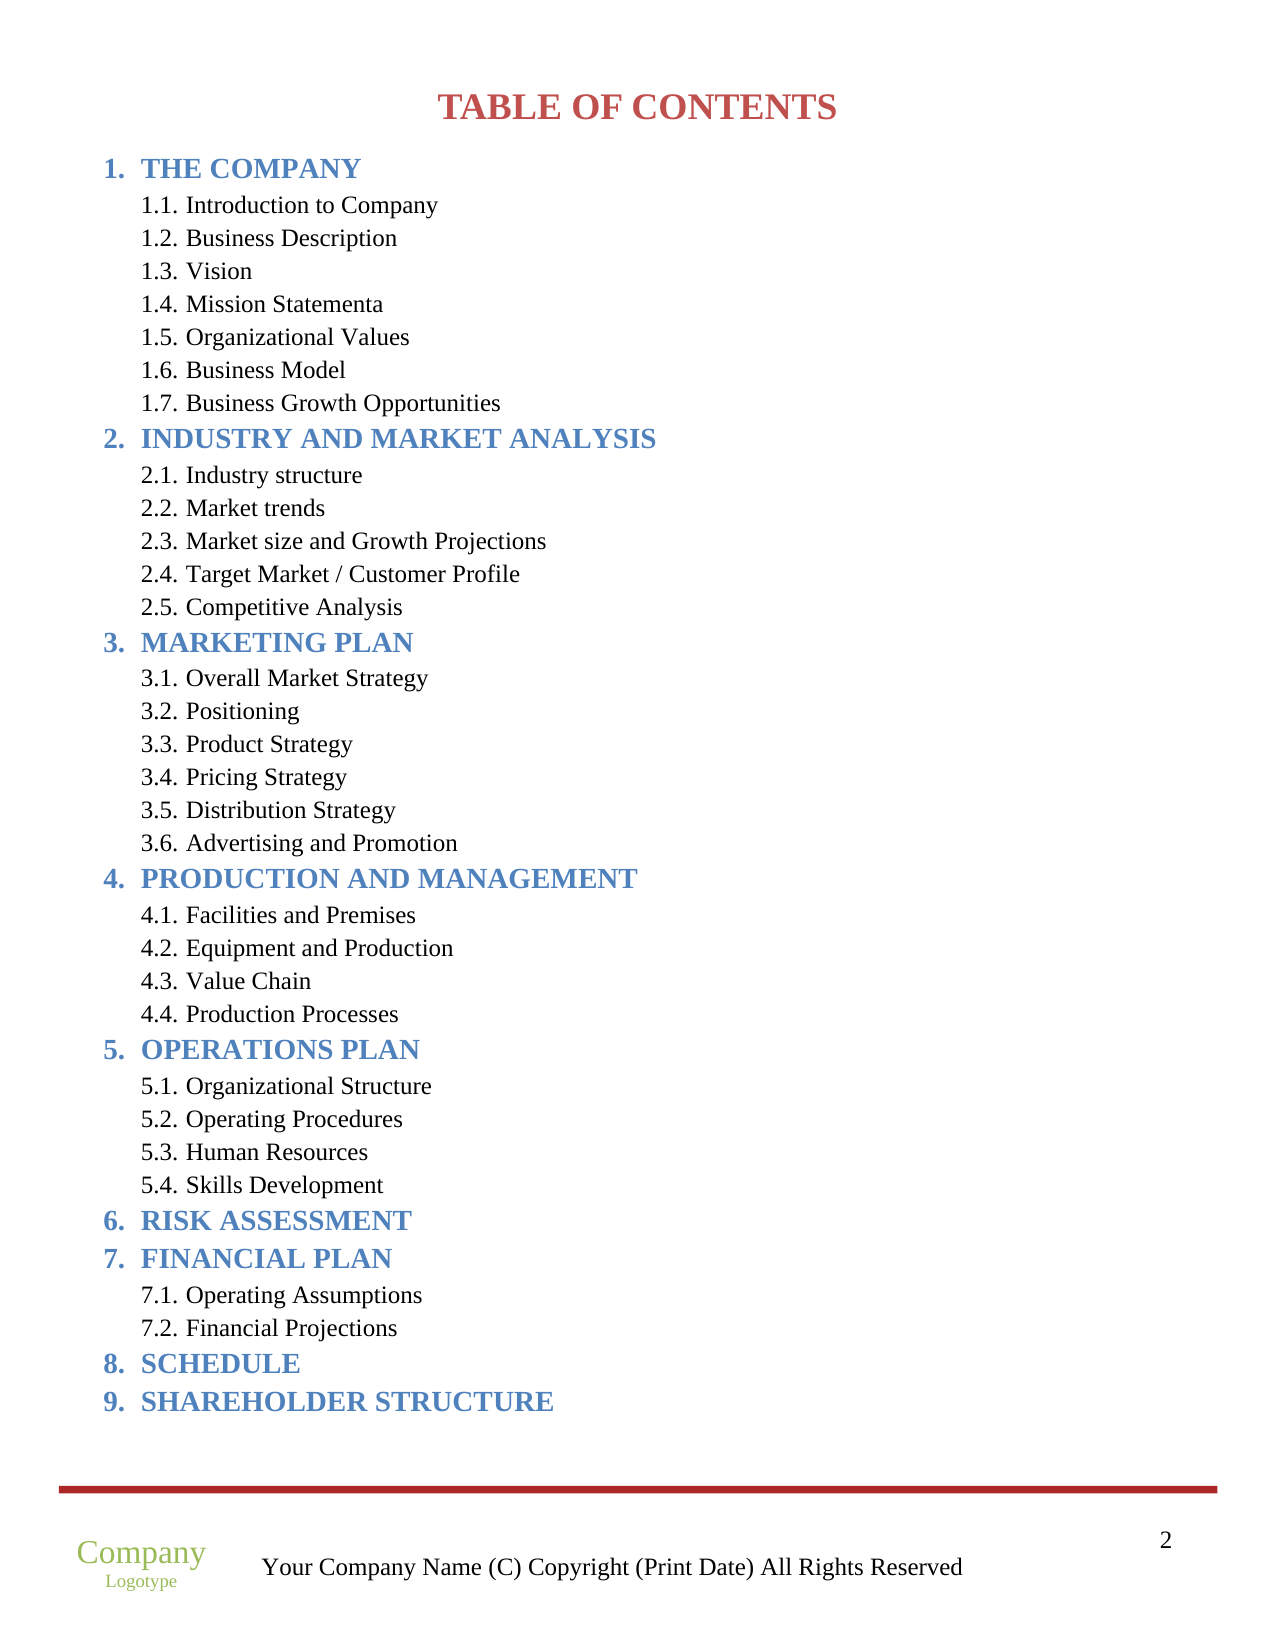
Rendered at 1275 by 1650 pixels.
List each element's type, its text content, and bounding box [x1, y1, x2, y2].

list INDUSTRY AND MARKET ANALYSIS [103, 421, 1172, 455]
list Vision [141, 256, 1172, 285]
list Production Processes [141, 999, 1172, 1028]
list Facilities and Premises [141, 900, 1172, 929]
list Positioning [141, 696, 1172, 725]
list Market trends [141, 493, 1172, 522]
list Advertising and Promotion [141, 828, 1172, 857]
list Business Growth Opportunities [141, 388, 1172, 417]
list SHAREHOLDER STRUCTURE [103, 1384, 1172, 1418]
list Competitive Analysis [141, 592, 1172, 621]
list Distribution Strategy [141, 796, 1172, 824]
list Target Market / Customer Profile [141, 559, 1172, 588]
list THE COMPANY [103, 152, 1172, 185]
list MARKETING PLAN [103, 625, 1172, 658]
text TABLE OF CONTENTS [103, 84, 1172, 127]
list Overall Market Strategy [141, 663, 1172, 692]
list RISK ASSESSMENT [103, 1203, 1172, 1236]
list SCHEDULE [103, 1346, 1172, 1379]
list Equipment and Production [141, 933, 1172, 962]
list Business Model [141, 355, 1172, 384]
list Industry structure [141, 460, 1172, 488]
list Value Chain [141, 966, 1172, 995]
list Human Resources [141, 1137, 1172, 1166]
list Operating Assumptions [141, 1280, 1172, 1309]
list Introduction to Company [141, 190, 1172, 219]
list Operating Procedures [141, 1104, 1172, 1132]
list Business Description [141, 223, 1172, 252]
list Skills Development [141, 1170, 1172, 1198]
list FINANCIAL PLAN [103, 1241, 1172, 1275]
list Product Strategy [141, 729, 1172, 758]
list Market size and Growth Projections [141, 526, 1172, 554]
list Pricing Strategy [141, 762, 1172, 791]
list Financial Projections [141, 1313, 1172, 1342]
list Organizational Values [141, 322, 1172, 351]
list PRODUCTION AND MANAGEMENT [103, 862, 1172, 895]
list Organizational Structure [141, 1071, 1172, 1099]
list OPERATIONS PLAN [103, 1032, 1172, 1066]
list Mission Statementa [141, 289, 1172, 318]
